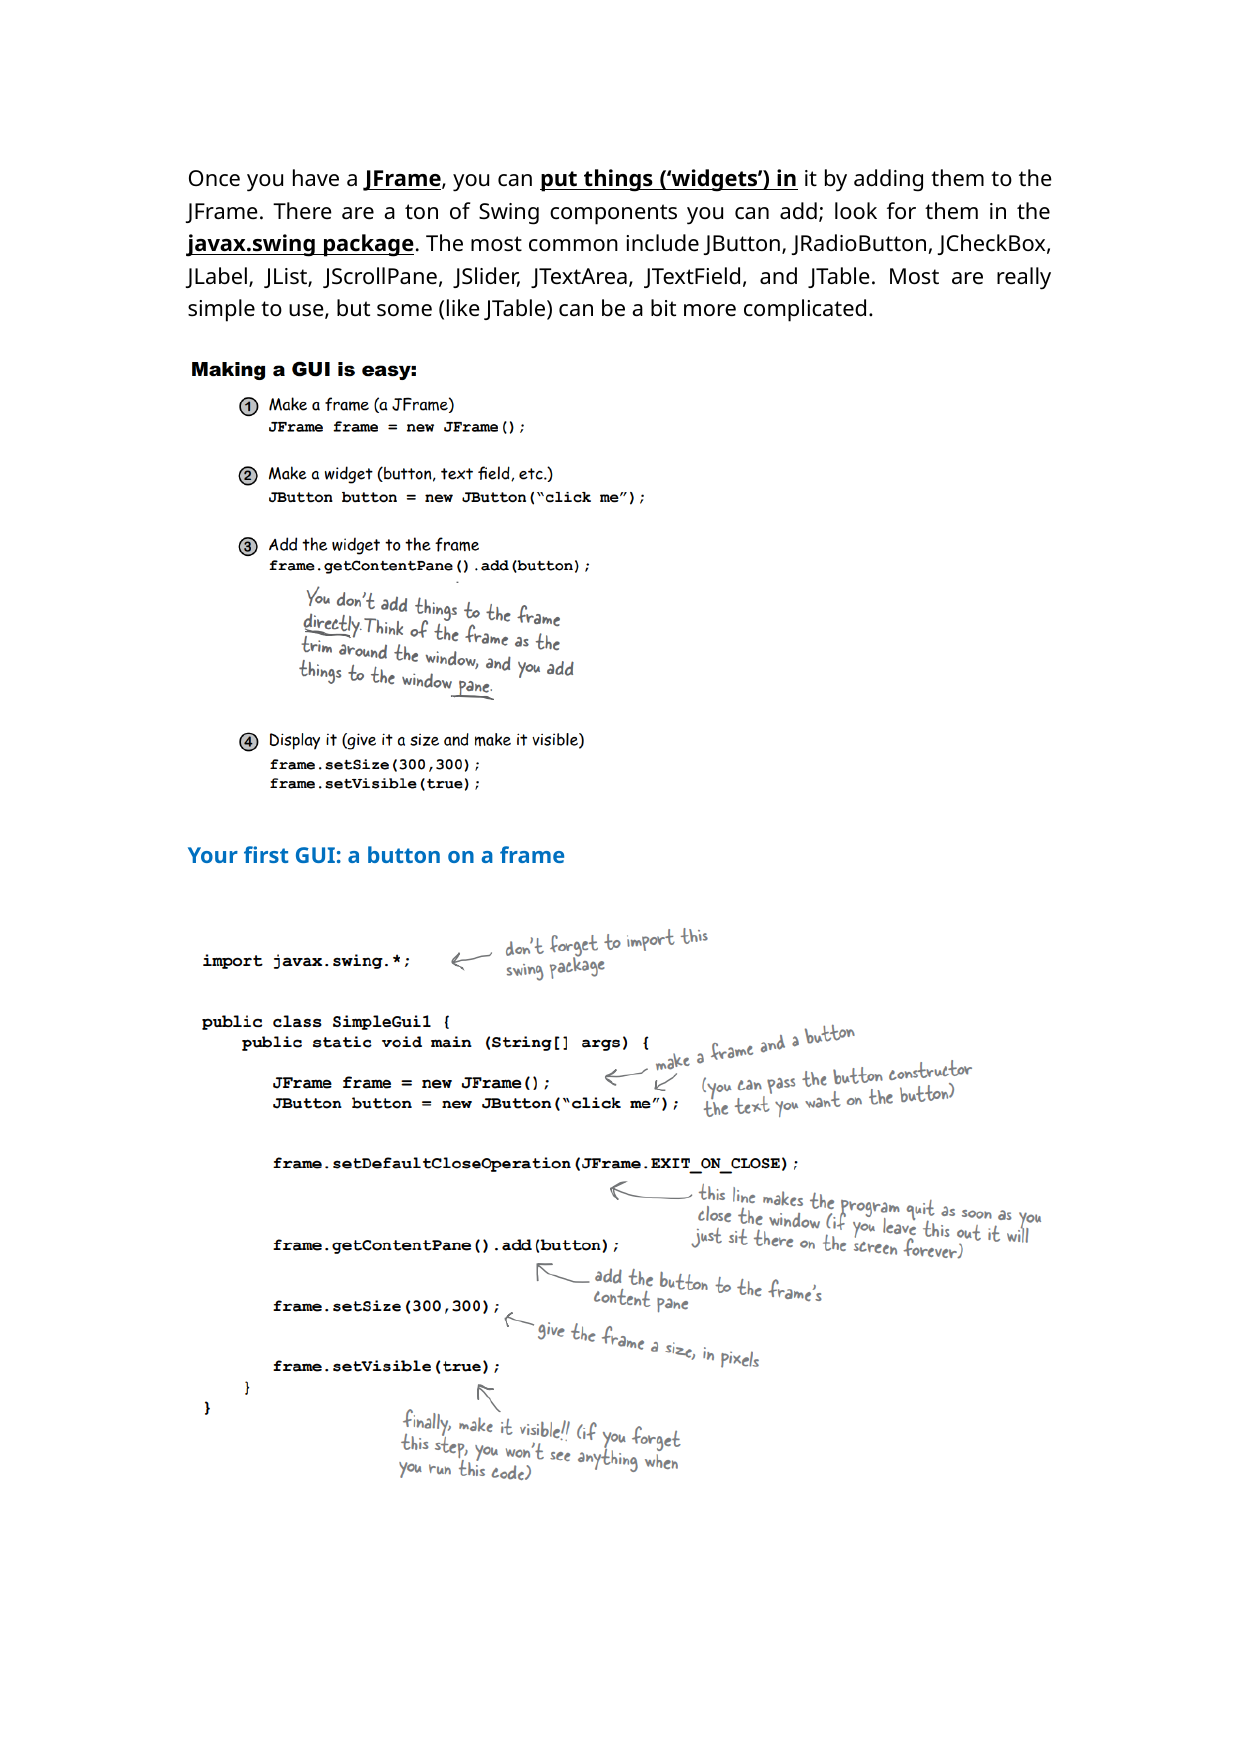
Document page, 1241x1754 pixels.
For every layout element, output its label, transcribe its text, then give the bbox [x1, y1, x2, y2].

text Once you have a JFrame, you can put things (‘widgets’) in it by adding them to the JFrame. There are a ton of Swing components you can add; look for them in the javax.swing package. The most common include JButton, JRadioButton, JCheckBox, JLabel, JList, JScrollPane, JSlider, JTextArea, JTextField, and JTable. Most are really simple to use, but some (like JTable) can be a bit more complicated. [187, 162, 1053, 324]
picture [187, 357, 649, 795]
subtitle Your first GUI: a button on a frame [187, 839, 1053, 872]
picture [187, 920, 1053, 1490]
